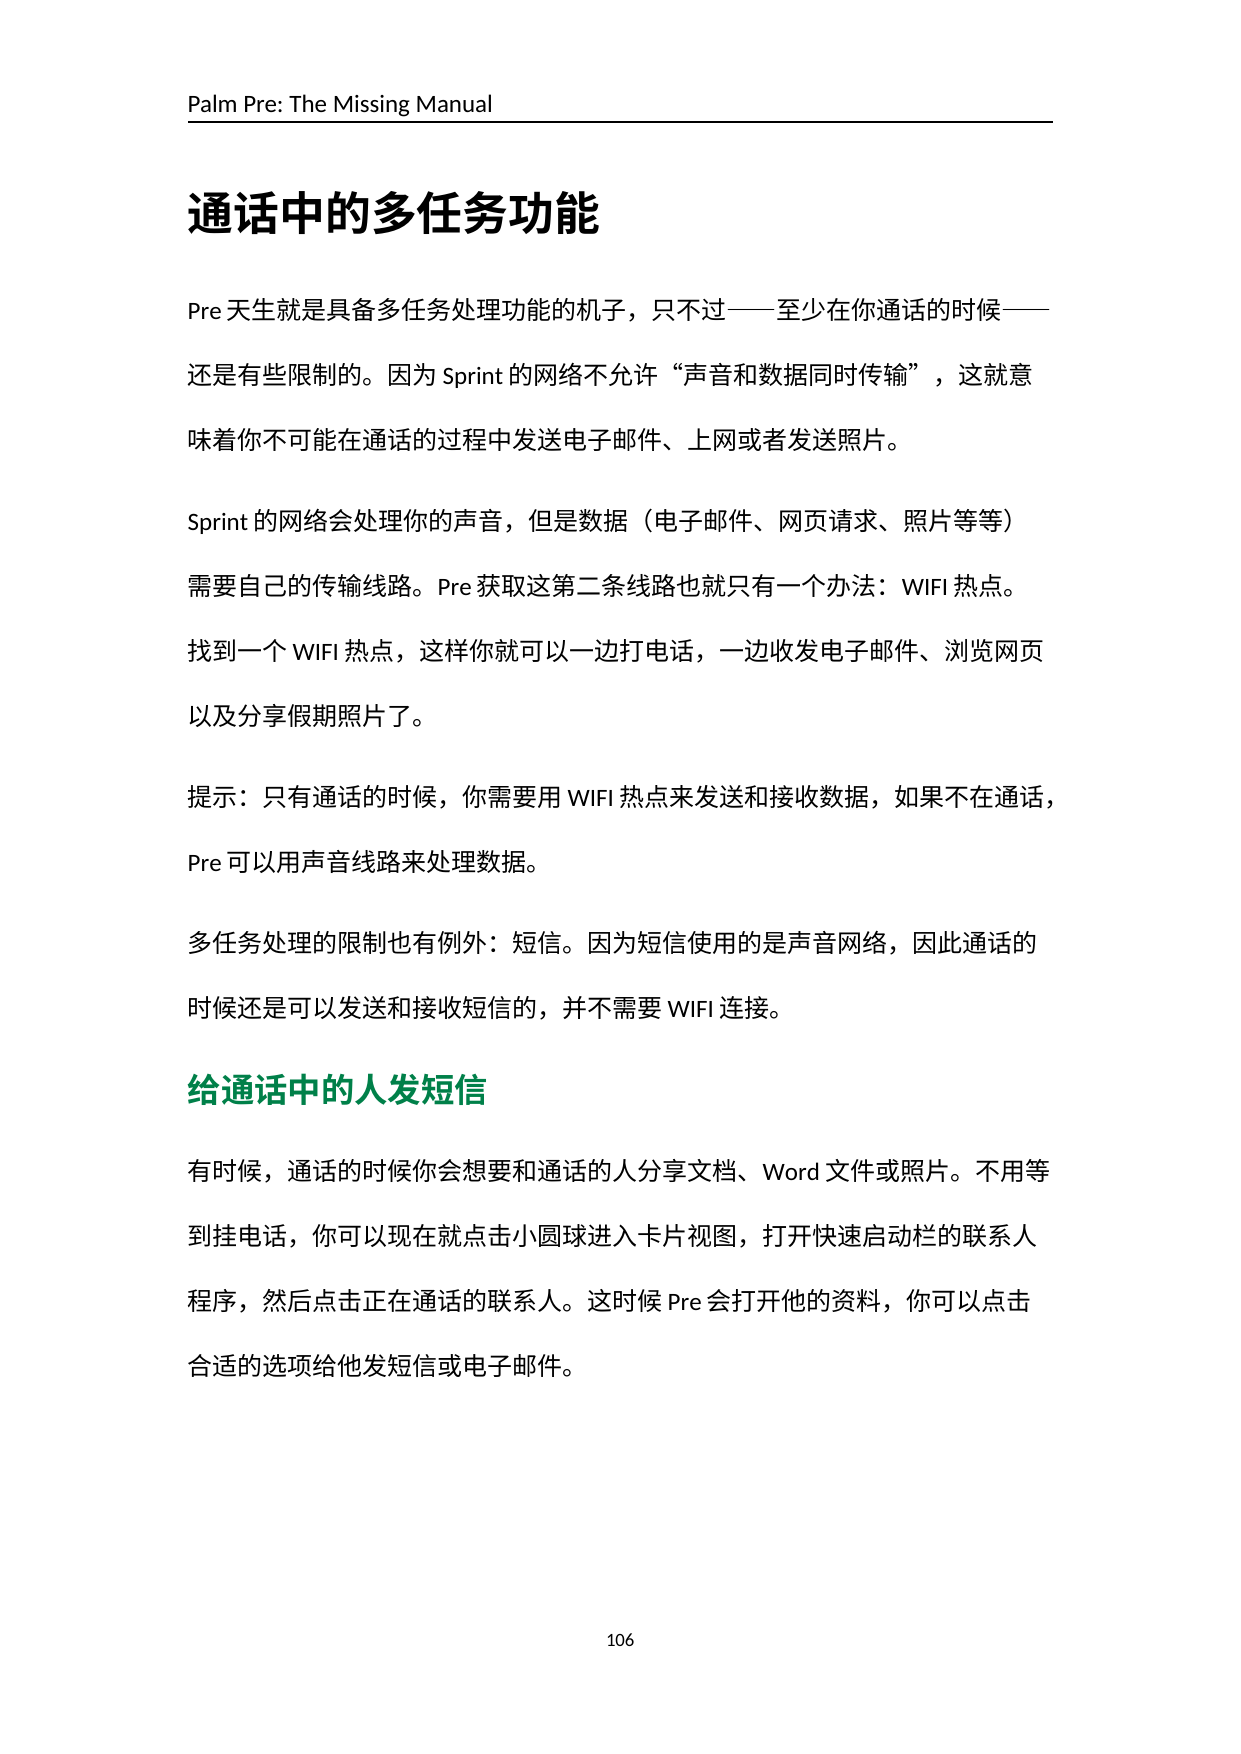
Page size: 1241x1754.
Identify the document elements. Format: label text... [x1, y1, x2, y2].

text Sprint的网络会处理你的声音，但是数据（电子邮件、网页请求、照片等等）需要自己的传输线路。Pre获取这第二条线路也就只有一个办法：WIFI热点。找到一个WIFI热点，这样你就可以一边打电话，一边收发电子邮件、浏览网页以及分享假期照片了。 [187, 487, 1053, 747]
text 有时候，通话的时候你会想要和通话的人分享文档、Word文件或照片。不用等到挂电话，你可以现在就点击小圆球进入卡片视图，打开快速启动栏的联系人程序，然后点击正在通话的联系人。这时候Pre会打开他的资料，你可以点击合适的选项给他发短信或电子邮件。 [187, 1137, 1053, 1397]
text 通话中的多任务功能 [187, 162, 1053, 259]
text Pre天生就是具备多任务处理功能的机子，只不过——至少在你通话的时候——还是有些限制的。因为Sprint的网络不允许“声音和数据同时传输”，这就意味着你不可能在通话的过程中发送电子邮件、上网或者发送照片。 [187, 276, 1053, 471]
text 多任务处理的限制也有例外：短信。因为短信使用的是声音网络，因此通话的时候还是可以发送和接收短信的，并不需要WIFI连接。 [187, 909, 1053, 1039]
text 给通话中的人发短信 [187, 1056, 1053, 1121]
text 提示：只有通话的时候，你需要用WIFI热点来发送和接收数据，如果不在通话，Pre可以用声音线路来处理数据。 [187, 763, 1053, 893]
